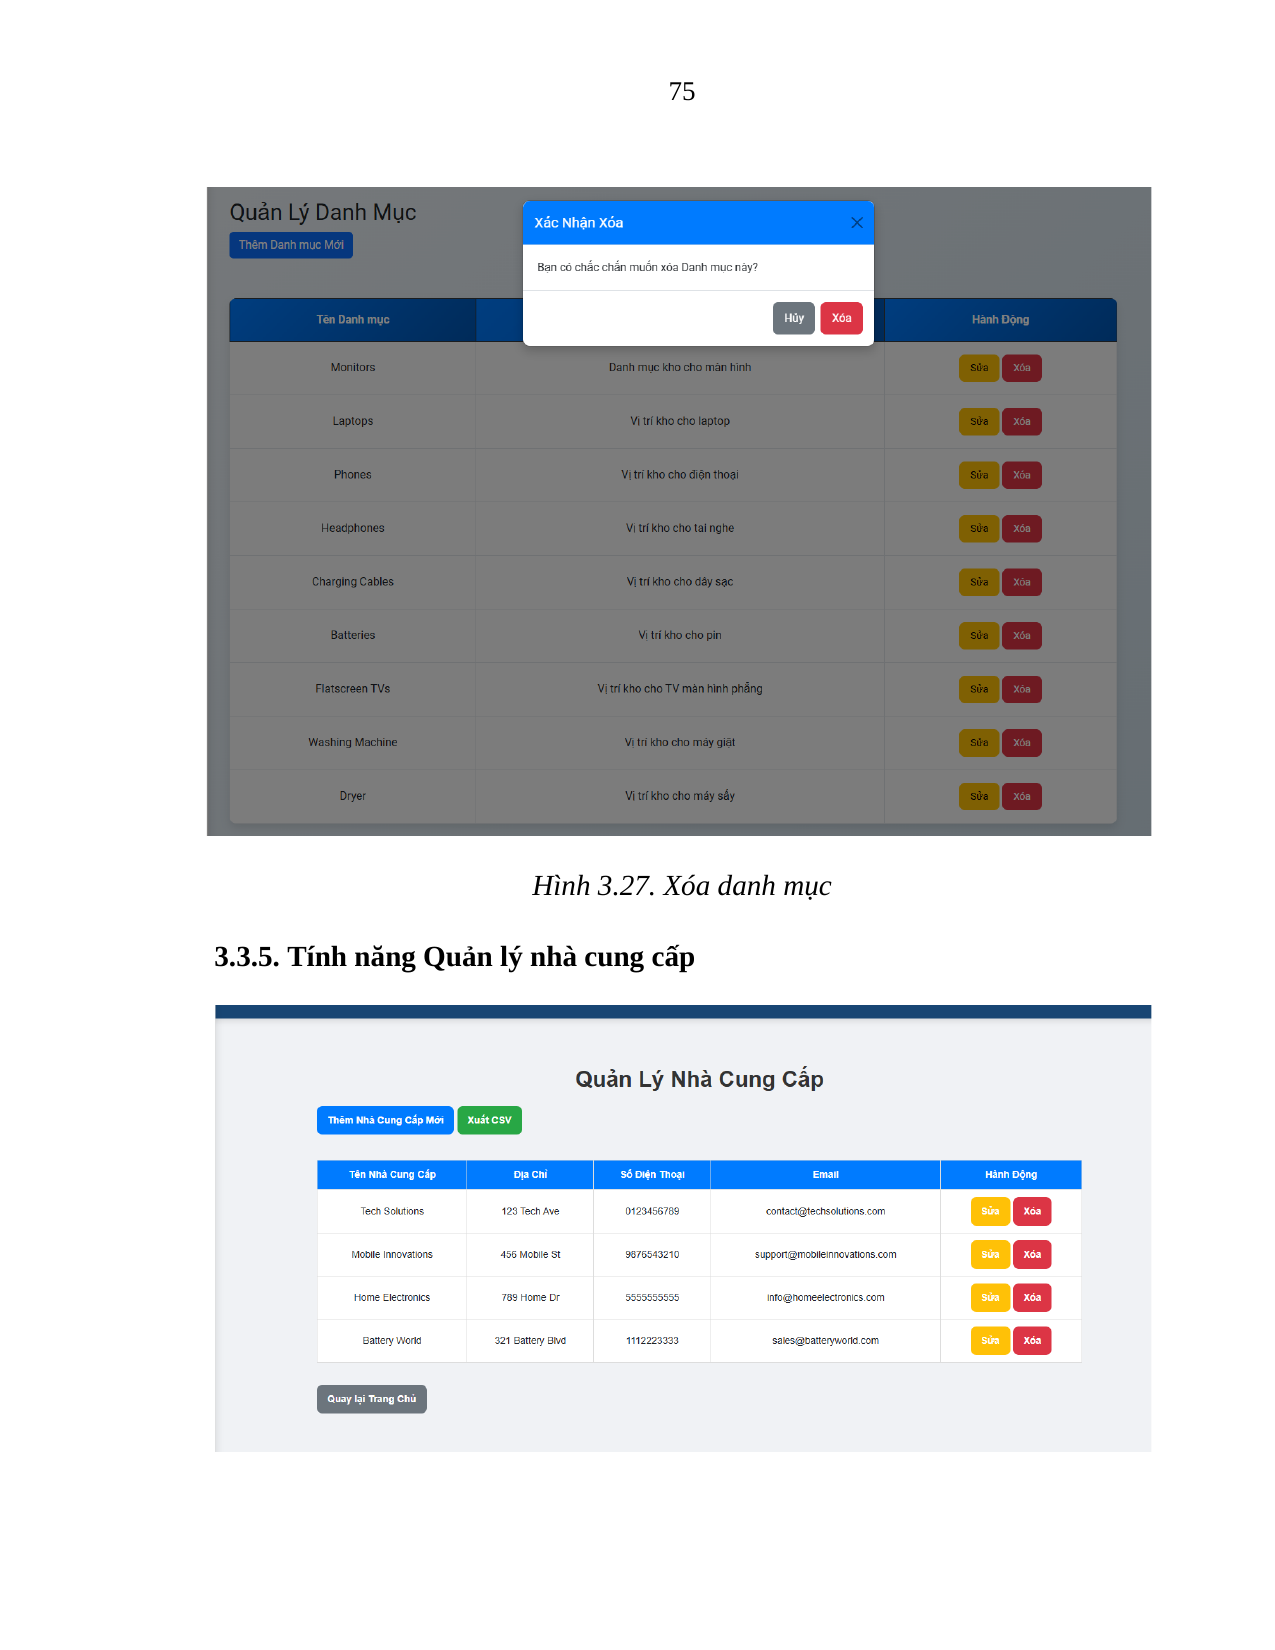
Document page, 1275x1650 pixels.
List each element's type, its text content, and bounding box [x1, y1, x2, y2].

text 3.3.5. Tính năng Quản lý nhà cung cấp [207, 939, 1157, 972]
picture [206, 187, 1152, 836]
picture [206, 1005, 1152, 1452]
